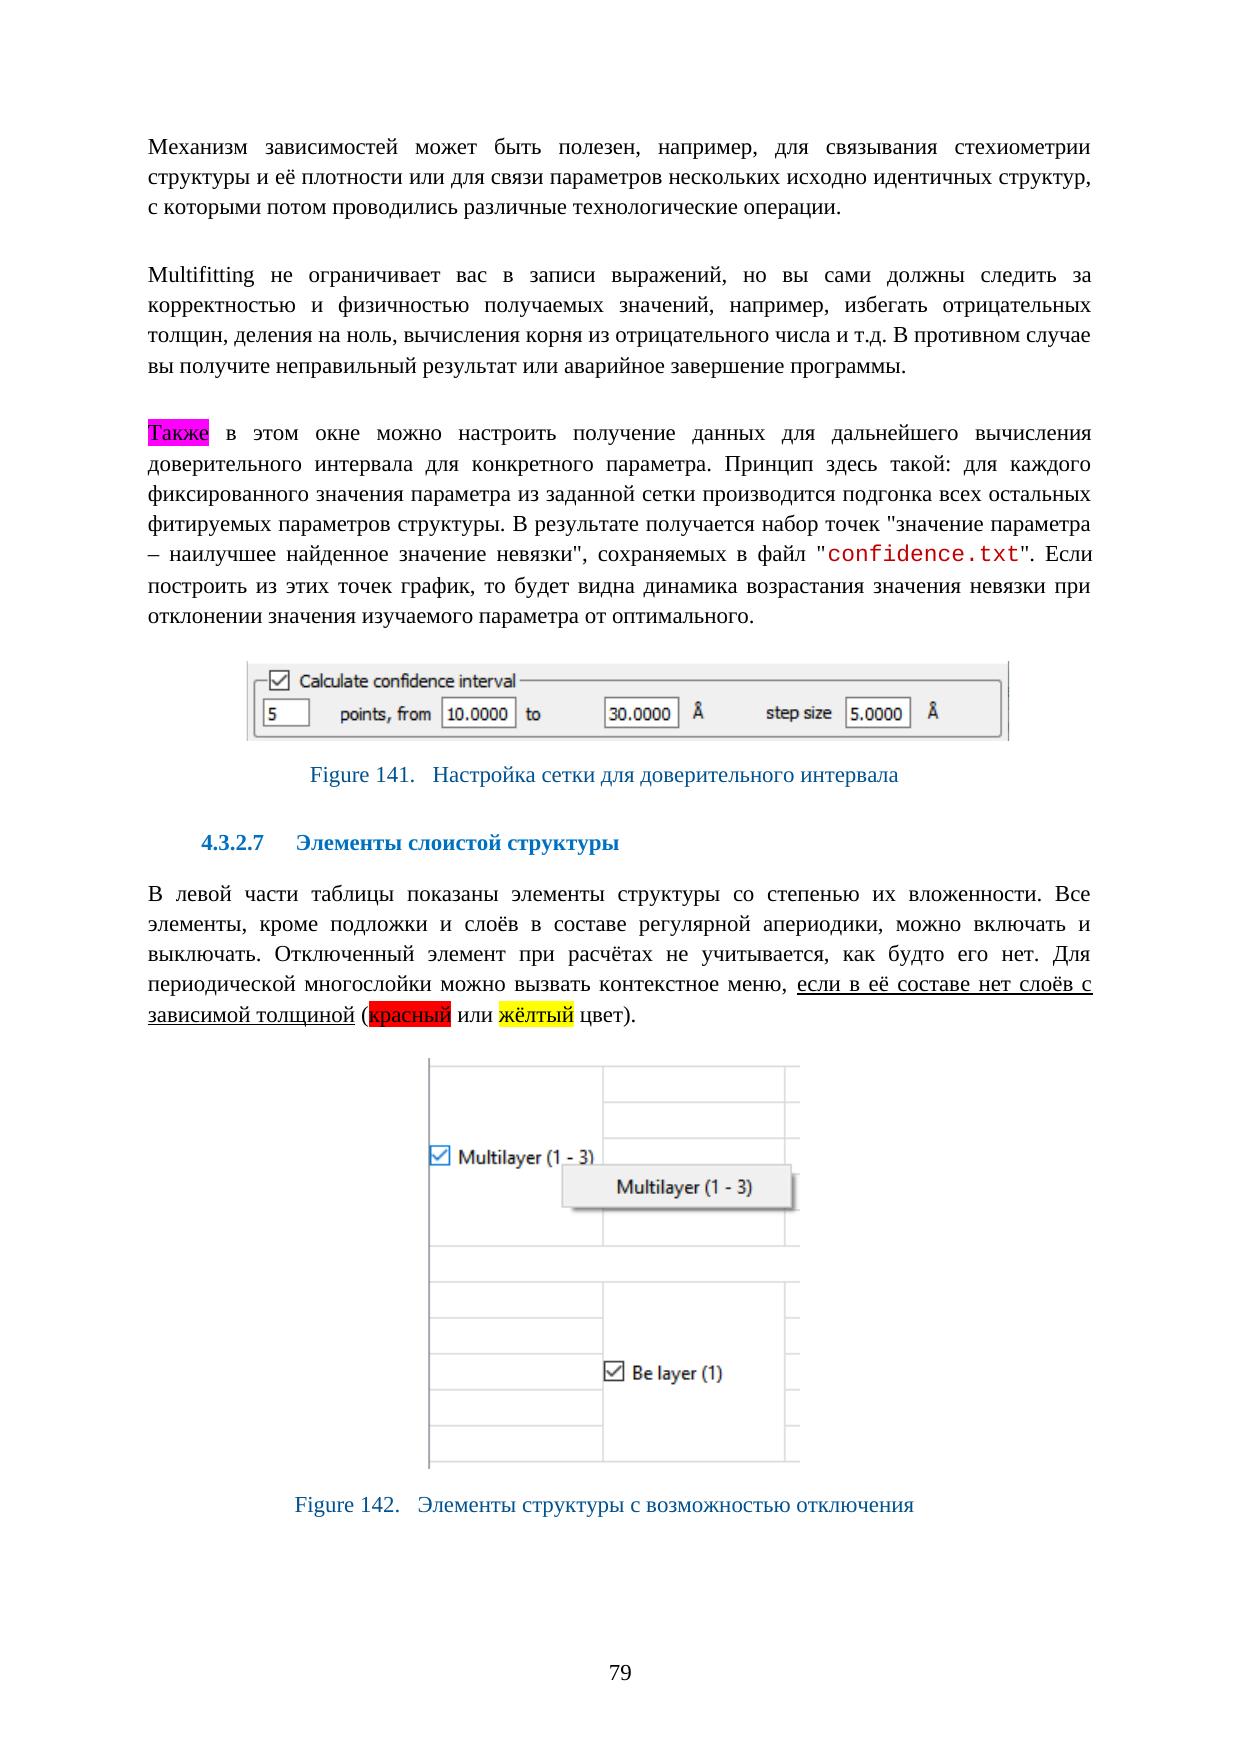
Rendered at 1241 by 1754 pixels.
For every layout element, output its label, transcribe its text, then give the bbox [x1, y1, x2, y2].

text Multifitting не ограничивает вас в записи выражений, но вы сами должны следить за корректностью и физичностью получаемых значений, например, избегать отрицательных толщин, деления на ноль, вычисления корня из отрицательного числа и т.д. В противном случае вы получите неправильный результат или аварийное завершение программы. [148, 261, 1093, 378]
text В левой части таблицы показаны элементы структуры со степенью их вложенности. Все элементы, кроме подложки и слоёв в составе регулярной апериодики, можно включать и выключать. Отключенный элемент при расчётах не учитывается, как будто его нет. Для периодической многослойки можно вызвать контекстное меню, если в её составе нет слоёв с зависимой толщиной (красный или жёлтый цвет). [148, 880, 1093, 1027]
text Механизм зависимостей может быть полезен, например, для связывания стехиометрии структуры и её плотности или для связи параметров нескольких исходно идентичных структур, с которыми потом проводились различные технологические операции. [148, 133, 1093, 220]
subtitle Элементы слоистой структуры [201, 828, 1093, 855]
text Также в этом окне можно настроить получение данных для дальнейшего вычисления доверительного интервала для конкретного параметра. Принцип здесь такой: для каждого фиксированного значения параметра из заданной сетки производится подгонка всех остальных фитируемых параметров структуры. В результате получается набор точек "значение параметра – наилучшее найденное значение невязки", сохраняемых в файл "confidence.txt". Если построить из этих точек график, то будет видна динамика возрастания значения невязки при отклонении значения изучаемого параметра от оптимального. [148, 419, 1093, 629]
picture [427, 1058, 800, 1469]
picture [246, 661, 1010, 741]
